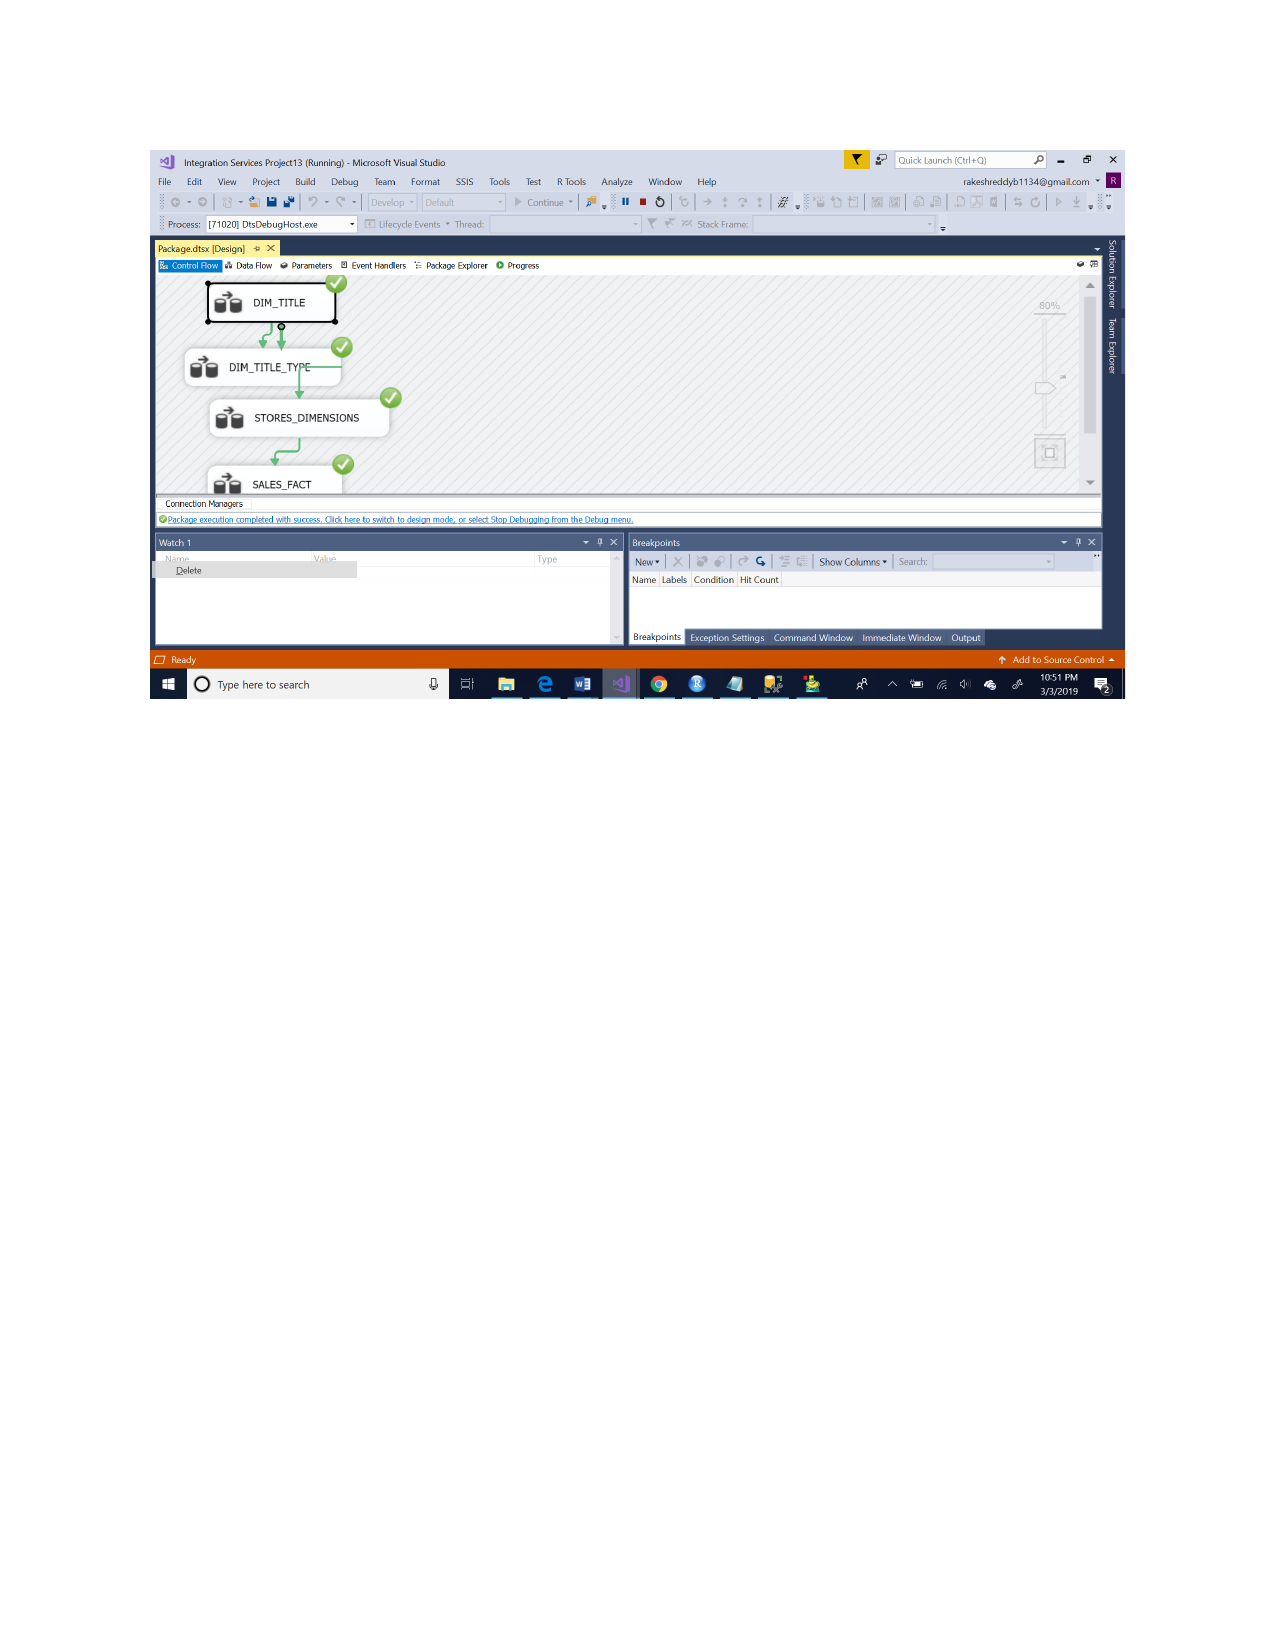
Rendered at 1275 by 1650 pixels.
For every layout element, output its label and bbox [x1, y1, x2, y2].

picture [150, 150, 1125, 699]
